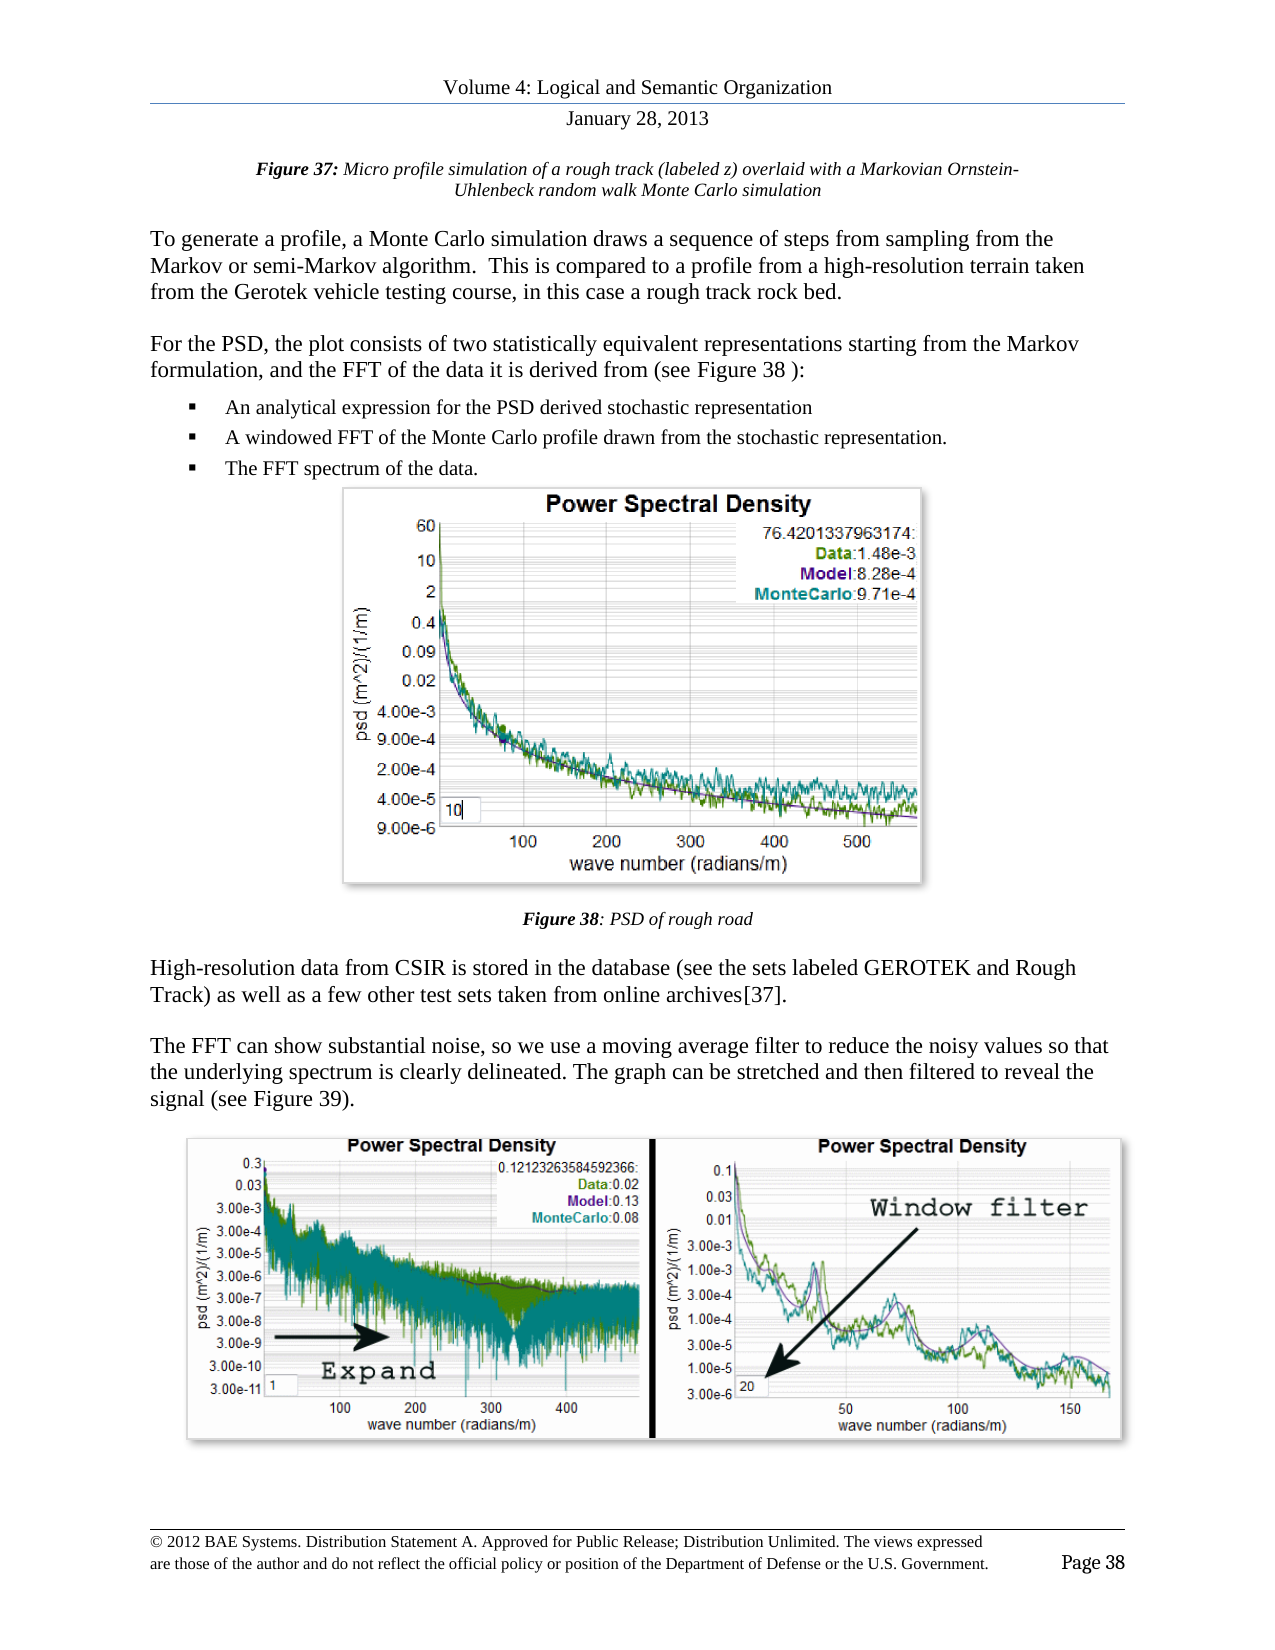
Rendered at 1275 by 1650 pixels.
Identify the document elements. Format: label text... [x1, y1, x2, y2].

text The FFT spectrum of the data. [187, 974, 1125, 998]
text A windowed FFT of the Monte Carlo profile drawn from the stochastic representation. [187, 944, 1125, 968]
text For the PSD, the plot consists of two statistically equivalent representations starting from the Markov formulation, and the FFT of the data it is derived from (see Figure 38 ): [150, 848, 1125, 901]
text Figure 38: PSD of rough road [225, 1427, 1050, 1448]
picture [344, 1008, 920, 1401]
text Figure 37: Micro profile simulation of a rough track (labeled z) overlaid with a Markovian Ornstein-Uhlenbeck random walk Monte Carlo simulation [225, 676, 1050, 719]
picture [188, 161, 1079, 651]
text An analytical expression for the PSD derived stochastic representation [187, 914, 1125, 938]
text To generate a profile, a Monte Carlo simulation draws a sequence of steps from sampling from the Markov or semi-Markov algorithm. This is compared to a profile from a high-resolution terrain taken from the Gerotek vehicle testing course, in this case a rough track rock bed. [150, 744, 1125, 823]
